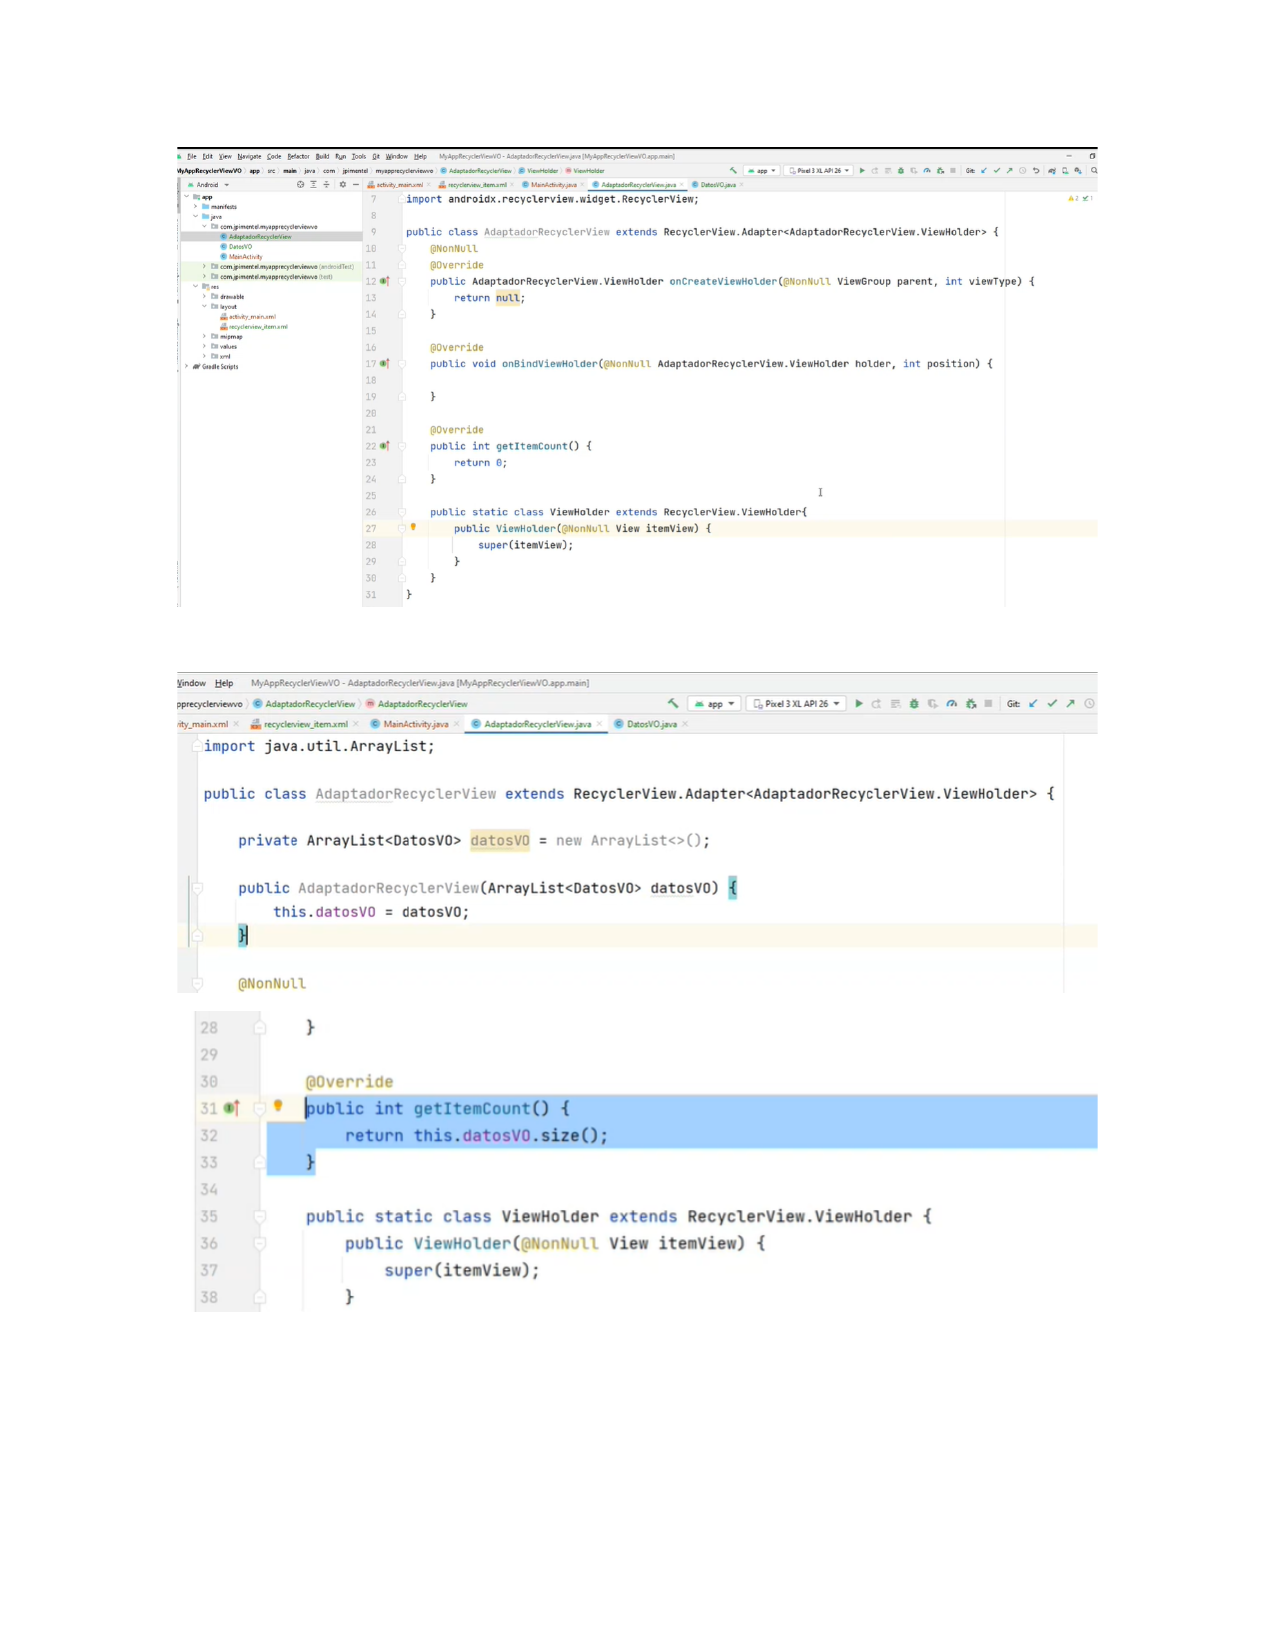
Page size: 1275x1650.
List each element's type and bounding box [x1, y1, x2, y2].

picture [177, 672, 1098, 993]
picture [177, 147, 1098, 607]
picture [177, 1011, 1098, 1312]
